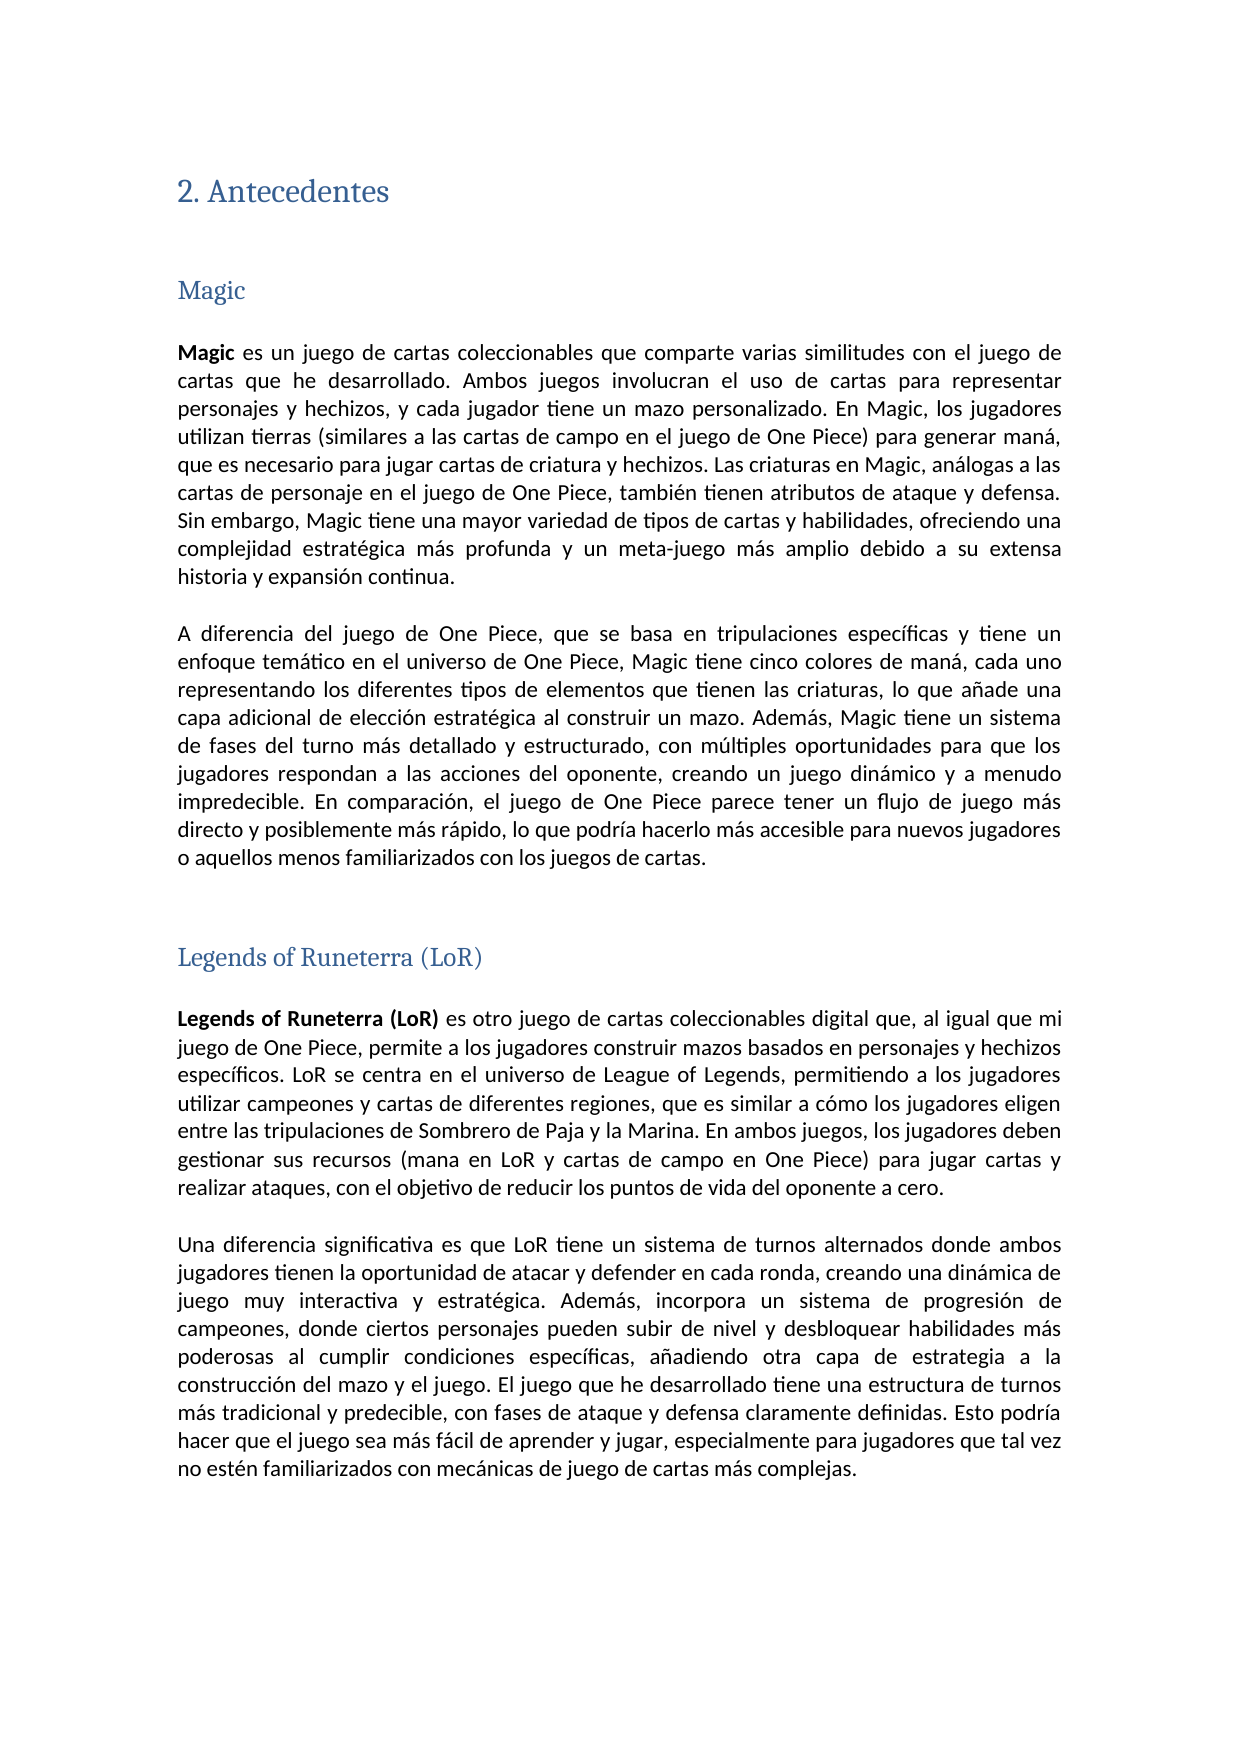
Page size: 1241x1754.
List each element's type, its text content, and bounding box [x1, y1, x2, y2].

text Una diferencia significativa es que LoR tiene un sistema de turnos alternados donde ambos jugadores tienen la oportunidad de atacar y defender en cada ronda, creando una dinámica de juego muy interactiva y estratégica. Además, incorpora un sistema de progresión de campeones, donde ciertos personajes pueden subir de nivel y desbloquear habilidades más poderosas al cumplir condiciones específicas, añadiendo otra capa de estrategia a la construcción del mazo y el juego. El juego que he desarrollado tiene una estructura de turnos más tradicional y predecible, con fases de ataque y defensa claramente definidas. Esto podría hacer que el juego sea más fácil de aprender y jugar, especialmente para jugadores que tal vez no estén familiarizados con mecánicas de juego de cartas más complejas. [177, 1230, 1063, 1482]
subtitle Magic [177, 275, 1063, 306]
text Magic es un juego de cartas coleccionables que comparte varias similitudes con el juego de cartas que he desarrollado. Ambos juegos involucran el uso de cartas para representar personajes y hechizos, y cada jugador tiene un mazo personalizado. En Magic, los jugadores utilizan tierras (similares a las cartas de campo en el juego de One Piece) para generar maná, que es necesario para jugar cartas de criatura y hechizos. Las criaturas en Magic, análogas a las cartas de personaje en el juego de One Piece, también tienen atributos de ataque y defensa. Sin embargo, Magic tiene una mayor variedad de tipos de cartas y habilidades, ofreciendo una complejidad estratégica más profunda y un meta-juego más amplio debido a su extensa historia y expansión continua. [177, 338, 1063, 590]
text Legends of Runeterra (LoR) es otro juego de cartas coleccionables digital que, al igual que mi juego de One Piece, permite a los jugadores construir mazos basados en personajes y hechizos específicos. LoR se centra en el universo de League of Legends, permitiendo a los jugadores utilizar campeones y cartas de diferentes regiones, que es similar a cómo los jugadores eligen entre las tripulaciones de Sombrero de Paja y la Marina. En ambos juegos, los jugadores deben gestionar sus recursos (mana en LoR y cartas de campo en One Piece) para jugar cartas y realizar ataques, con el objetivo de reducir los puntos de vida del oponente a cero. [177, 1004, 1063, 1201]
subtitle Legends of Runeterra (LoR) [177, 942, 1063, 973]
text A diferencia del juego de One Piece, que se basa en tripulaciones específicas y tiene un enfoque temático en el universo de One Piece, Magic tiene cinco colores de maná, cada uno representando los diferentes tipos de elementos que tienen las criaturas, lo que añade una capa adicional de elección estratégica al construir un mazo. Además, Magic tiene un sistema de fases del turno más detallado y estructurado, con múltiples oportunidades para que los jugadores respondan a las acciones del oponente, creando un juego dinámico y a menudo impredecible. En comparación, el juego de One Piece parece tener un flujo de juego más directo y posiblemente más rápido, lo que podría hacerlo más accesible para nuevos jugadores o aquellos menos familiarizados con los juegos de cartas. [177, 619, 1063, 871]
subtitle 2. Antecedentes [177, 173, 1063, 211]
